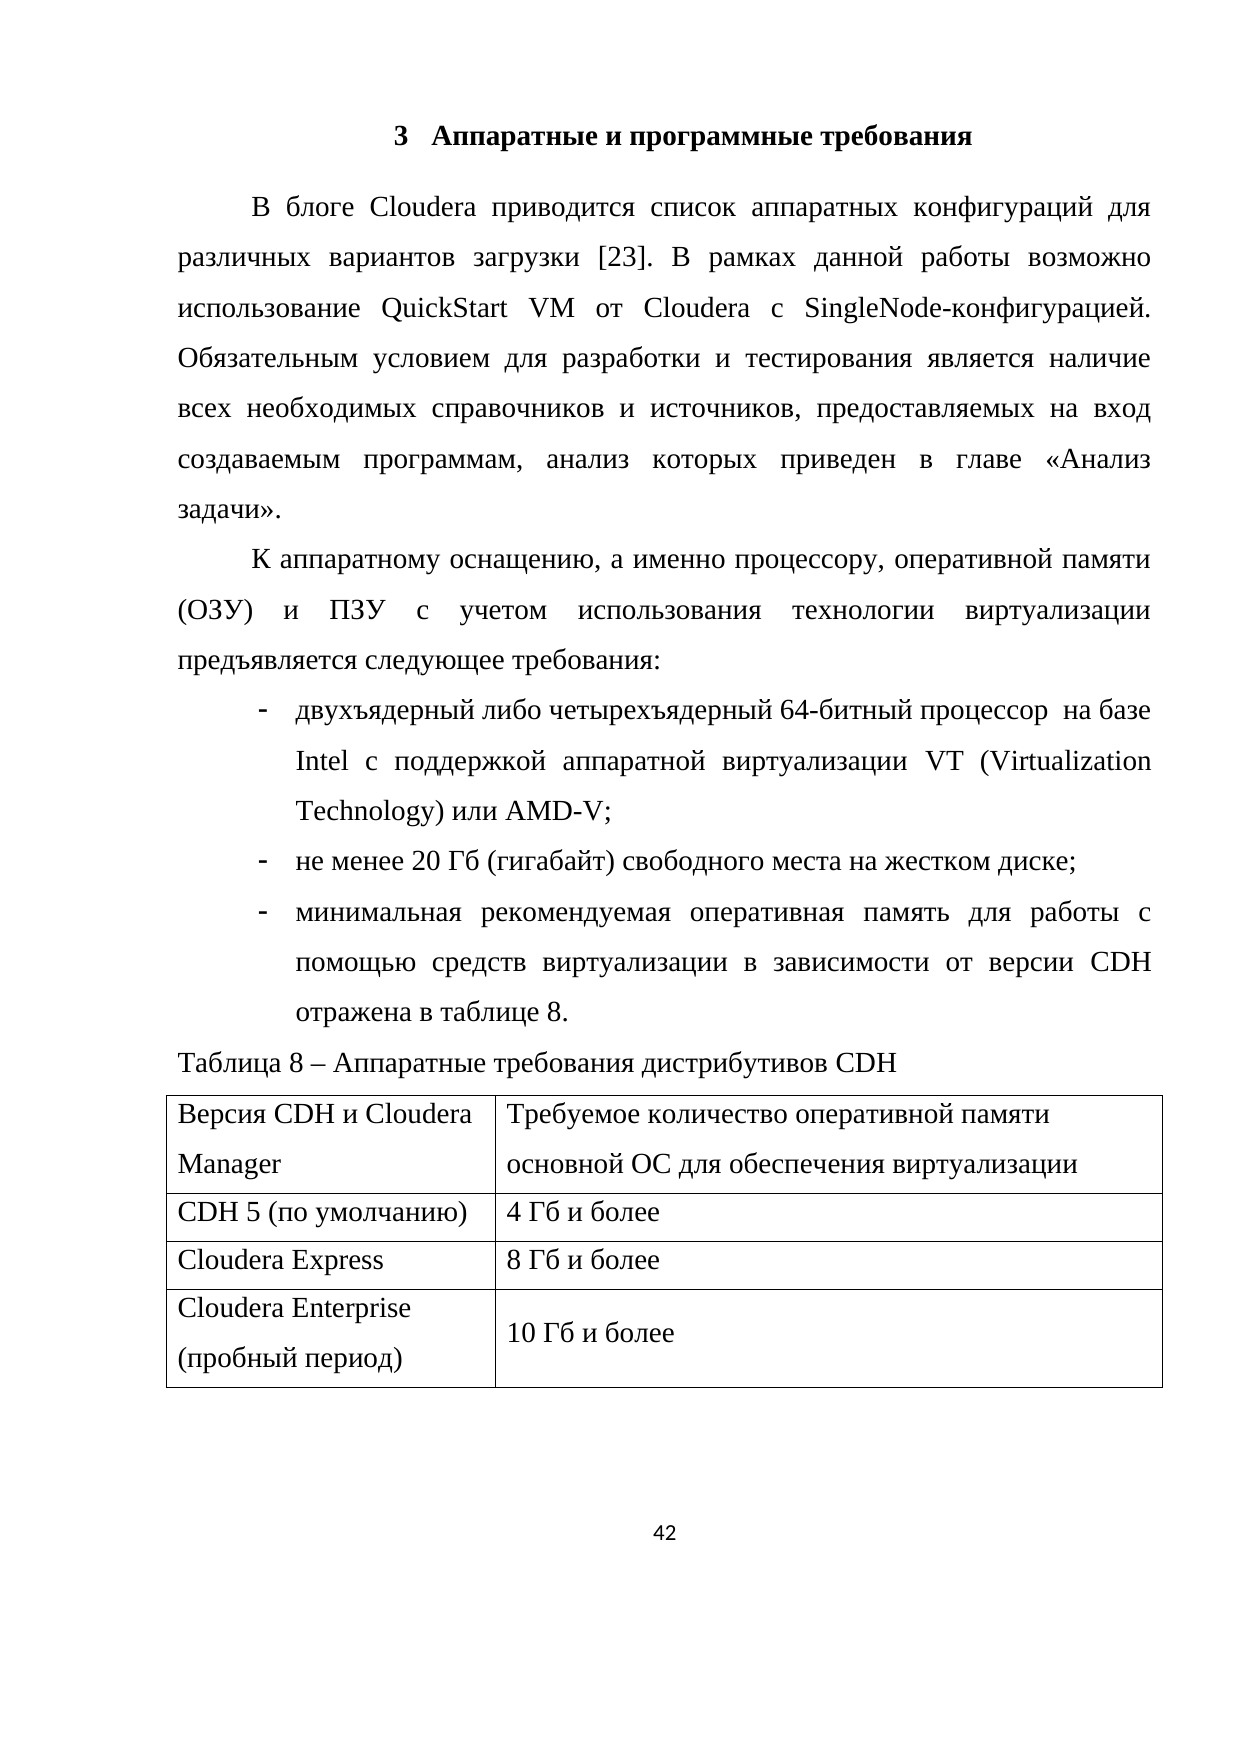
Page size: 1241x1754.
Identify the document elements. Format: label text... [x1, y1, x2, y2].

table_header Требуемое количество оперативной памяти основной ОС для обеспечения виртуализации [496, 1096, 1162, 1193]
table_cell 4 Гб и более [496, 1194, 1162, 1241]
table_cell CDH 5 (по умолчанию) [167, 1194, 495, 1241]
text Таблица 8 – Аппаратные требования дистрибутивов CDH [177, 1045, 1152, 1078]
table_cell 10 Гб и более [496, 1290, 1162, 1387]
table_cell 8 Гб и более [496, 1242, 1162, 1289]
list Аппаратные и программные требования [215, 118, 1152, 152]
text не менее 20 Гб (гигабайт) свободного места на жестком диске; [258, 843, 1152, 877]
table_cell Cloudera Enterprise (пробный период) [167, 1290, 495, 1387]
text двухъядерный либо четырехъядерный 64-битный процессор на базе Intel с поддержкой аппаратной виртуализации VT (Virtualization Technology) или AMD-V; [258, 692, 1152, 827]
text В блоге Cloudera приводится список аппаратных конфигураций для различных вариантов загрузки [23]. В рамках данной работы возможно использование QuickStart VM от Cloudera с SingleNode-конфигурацией. Обязательным условием для разработки и тестирования является наличие всех необходимых справочников и источников, предоставляемых на вход создаваемым программам, анализ которых приведен в главе «Анализ задачи». [177, 189, 1152, 525]
text минимальная рекомендуемая оперативная память для работы с помощью средств виртуализации в зависимости от версии CDH отражена в таблице 8. [258, 894, 1152, 1028]
table_cell Cloudera Express [167, 1242, 495, 1289]
text К аппаратному оснащению, а именно процессору, оперативной памяти (ОЗУ) и ПЗУ с учетом использования технологии виртуализации предъявляется следующее требования: [177, 541, 1152, 676]
table_header Версия CDH и Cloudera Manager [167, 1096, 495, 1193]
